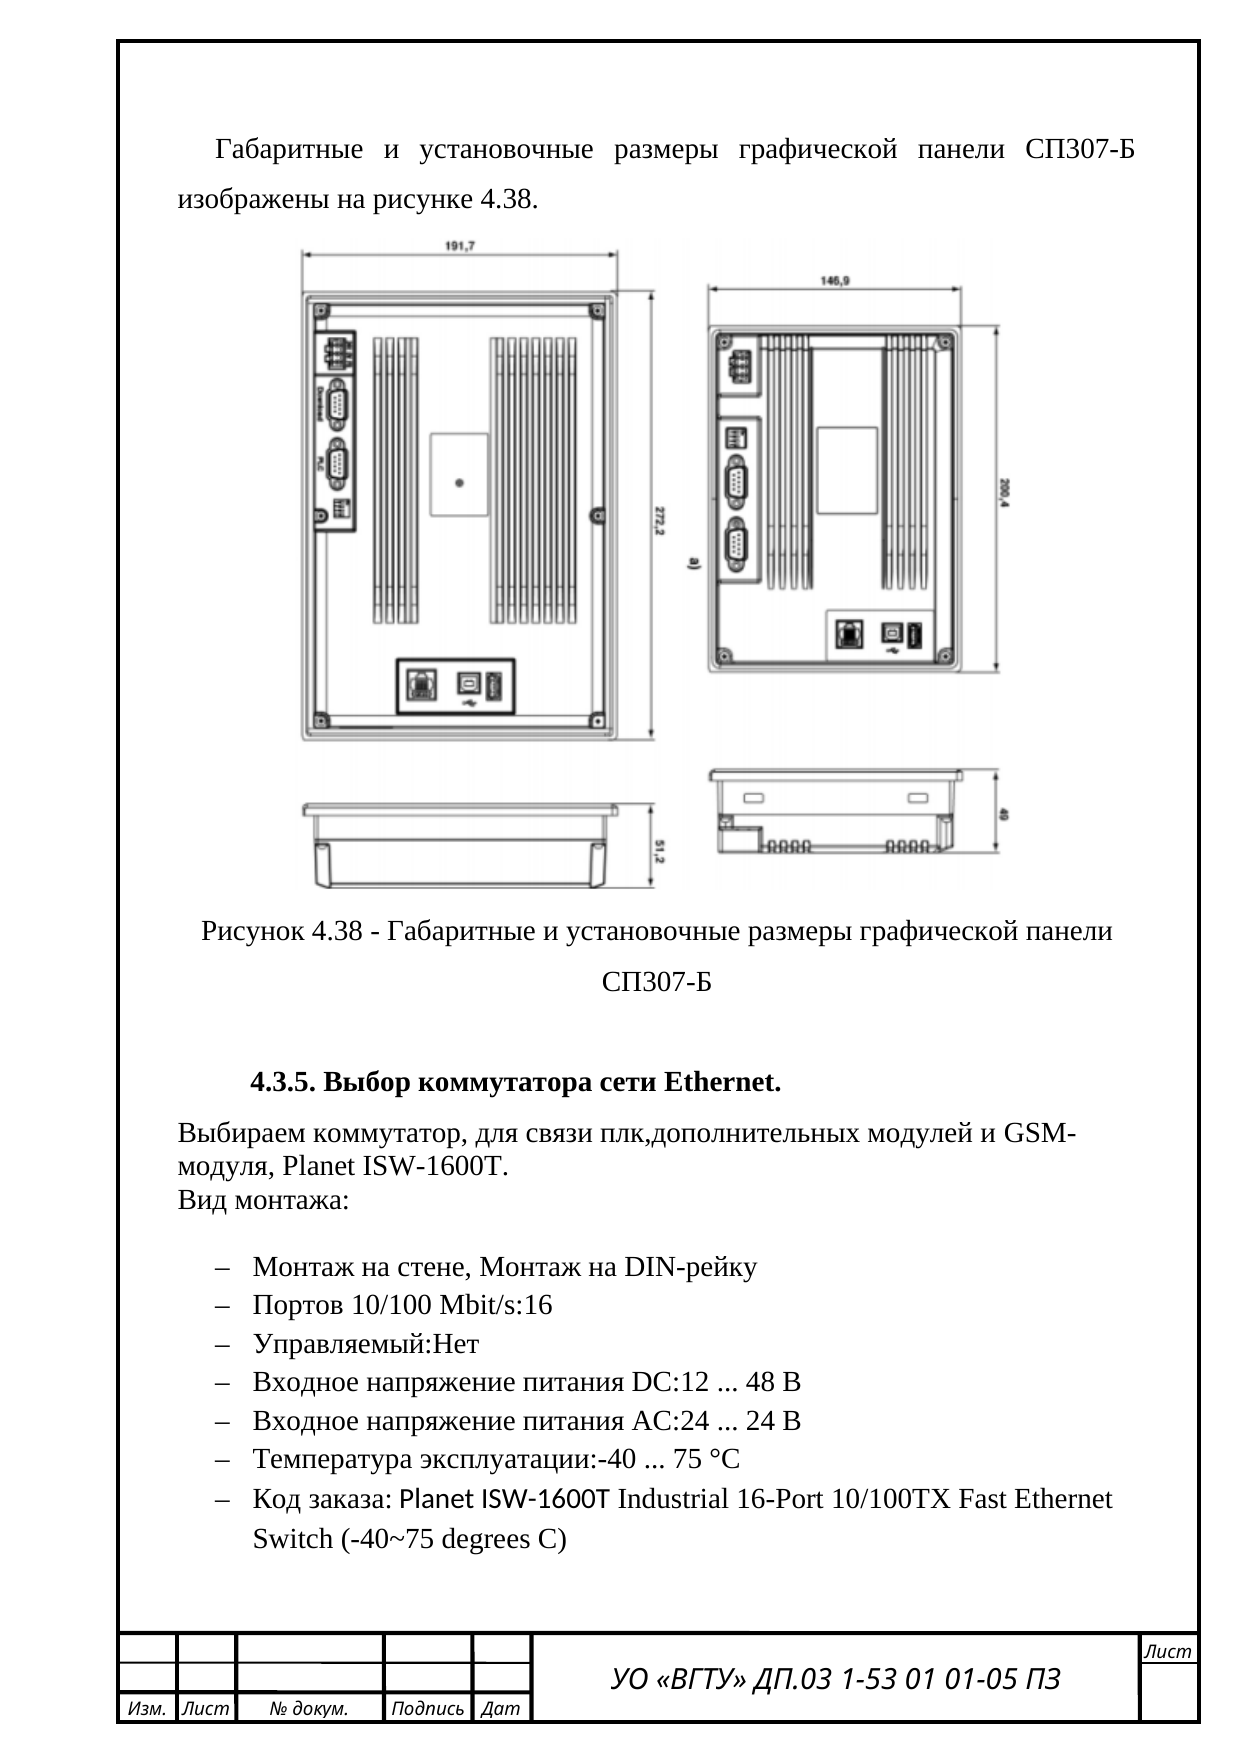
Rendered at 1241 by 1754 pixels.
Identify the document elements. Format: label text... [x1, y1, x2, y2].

text Выбираем коммутатор, для связи плк,дополнительных модулей и GSM-модуля, Planet ISW-1600T. [177, 1115, 1152, 1182]
list Входное напряжение питания AC:24 ... 24 В [215, 1403, 1152, 1437]
list Управляемый:Нет [215, 1326, 1152, 1359]
text Вид монтажа: [177, 1182, 1152, 1215]
list Код заказа: Planet ISW-1600T Industrial 16-Port 10/100TX Fast Ethernet Switch (-40~75 degrees C) [215, 1480, 1152, 1554]
text Рисунок 4.38 - Габаритные и установочные размеры графической панели СП307-Б [177, 913, 1137, 997]
list Портов 10/100 Mbit/s:16 [215, 1287, 1152, 1321]
picture [293, 232, 1021, 900]
text 4.3.5. Выбор коммутатора сети Ethernet. [177, 1064, 1152, 1098]
list Входное напряжение питания DC:12 ... 48 В [215, 1364, 1152, 1398]
list Монтаж на стене, Монтаж на DIN-рейку [215, 1249, 1152, 1282]
text Габаритные и установочные размеры графической панели СП307-Б изображены на рисунке 4.38. [177, 131, 1137, 215]
list Температура эксплуатации:-40 ... 75 °С [215, 1442, 1152, 1475]
